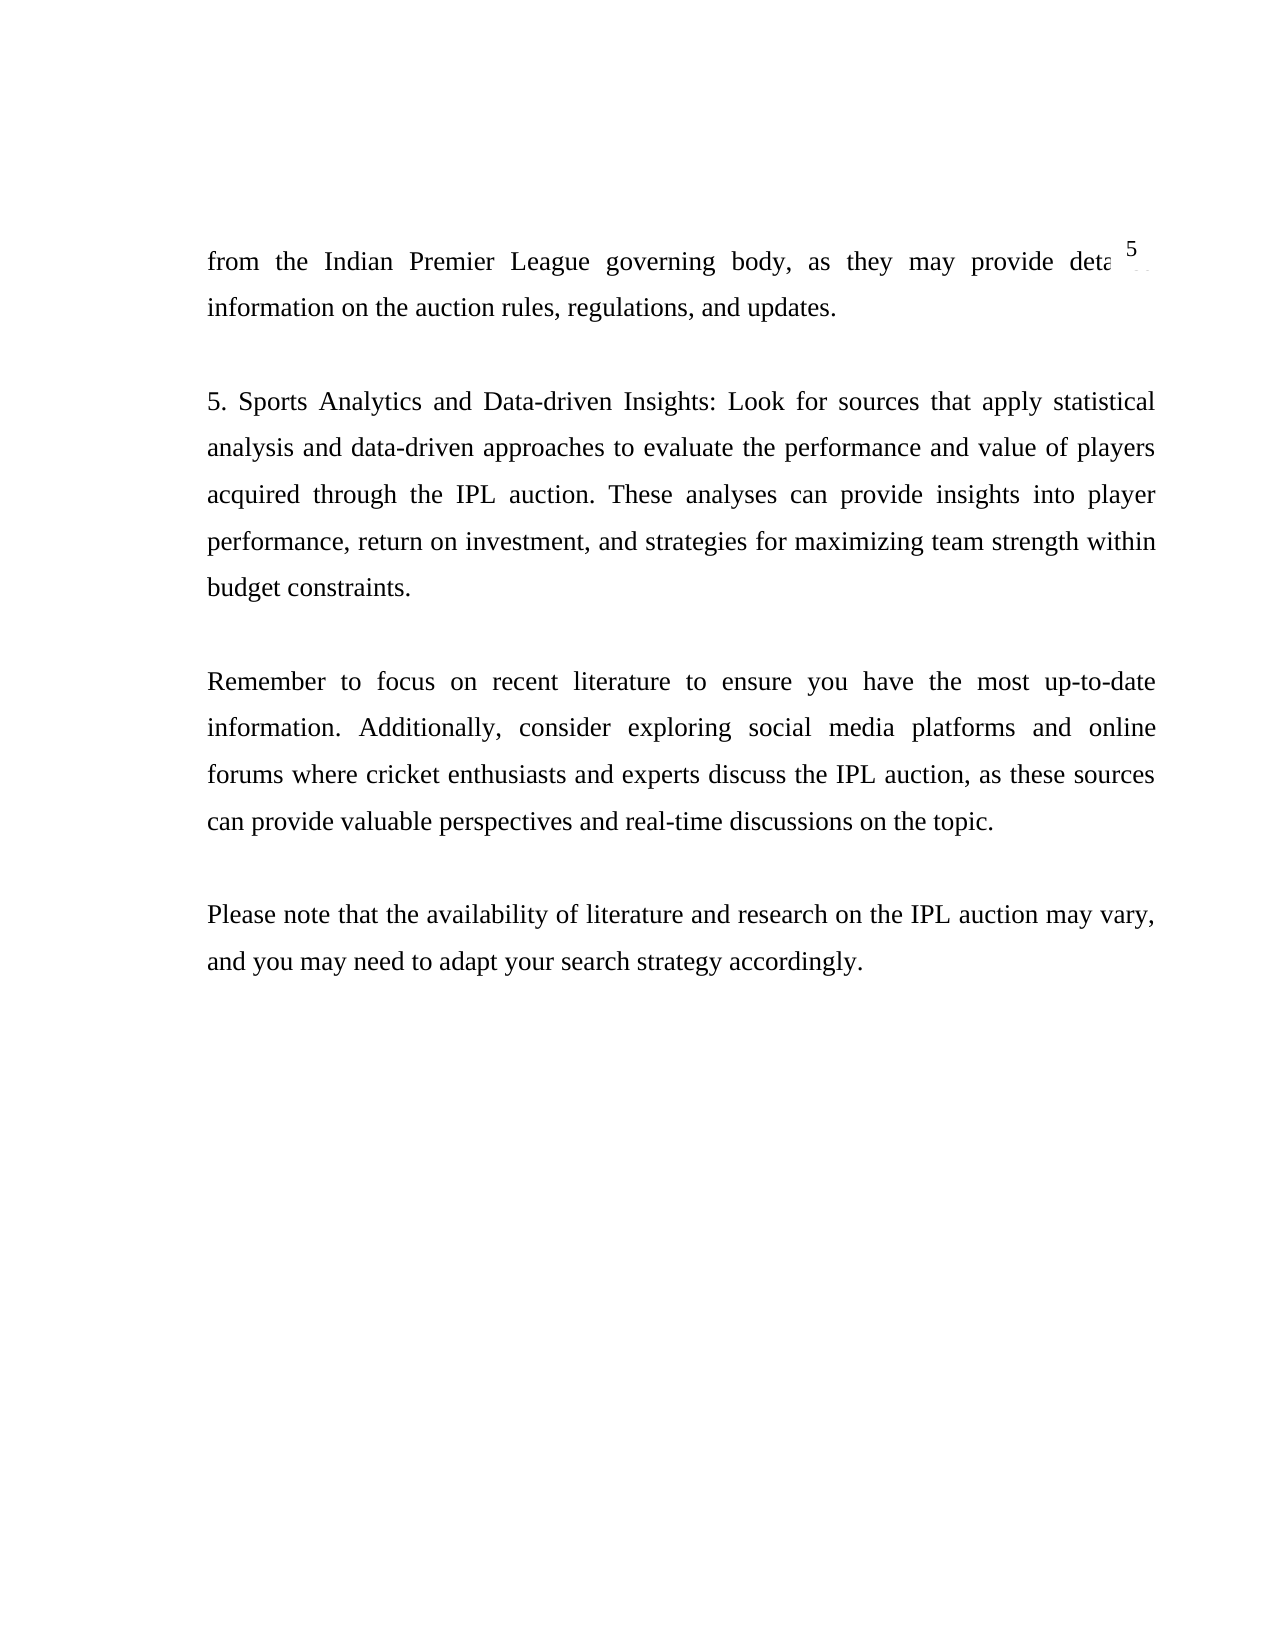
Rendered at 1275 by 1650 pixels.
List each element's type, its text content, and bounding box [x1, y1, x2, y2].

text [207, 244, 1157, 322]
text Please note that the availability of literature and research on the IPL auction may vary, and you may need to adapt your search strategy accordingly. [207, 898, 1157, 976]
text 5. Sports Analytics and Data-driven Insights: Look for sources that apply statistical analysis and data-driven approaches to evaluate the performance and value of players acquired through the IPL auction. These analyses can provide insights into player performance, return on investment, and strategies for maximizing team strength within budget constraints. [207, 384, 1157, 602]
text Remember to focus on recent literature to ensure you have the most up-to-date information. Additionally, consider exploring social media platforms and online forums where cricket enthusiasts and experts discuss the IPL auction, as these sources can provide valuable perspectives and real-time discussions on the topic. [207, 664, 1157, 836]
